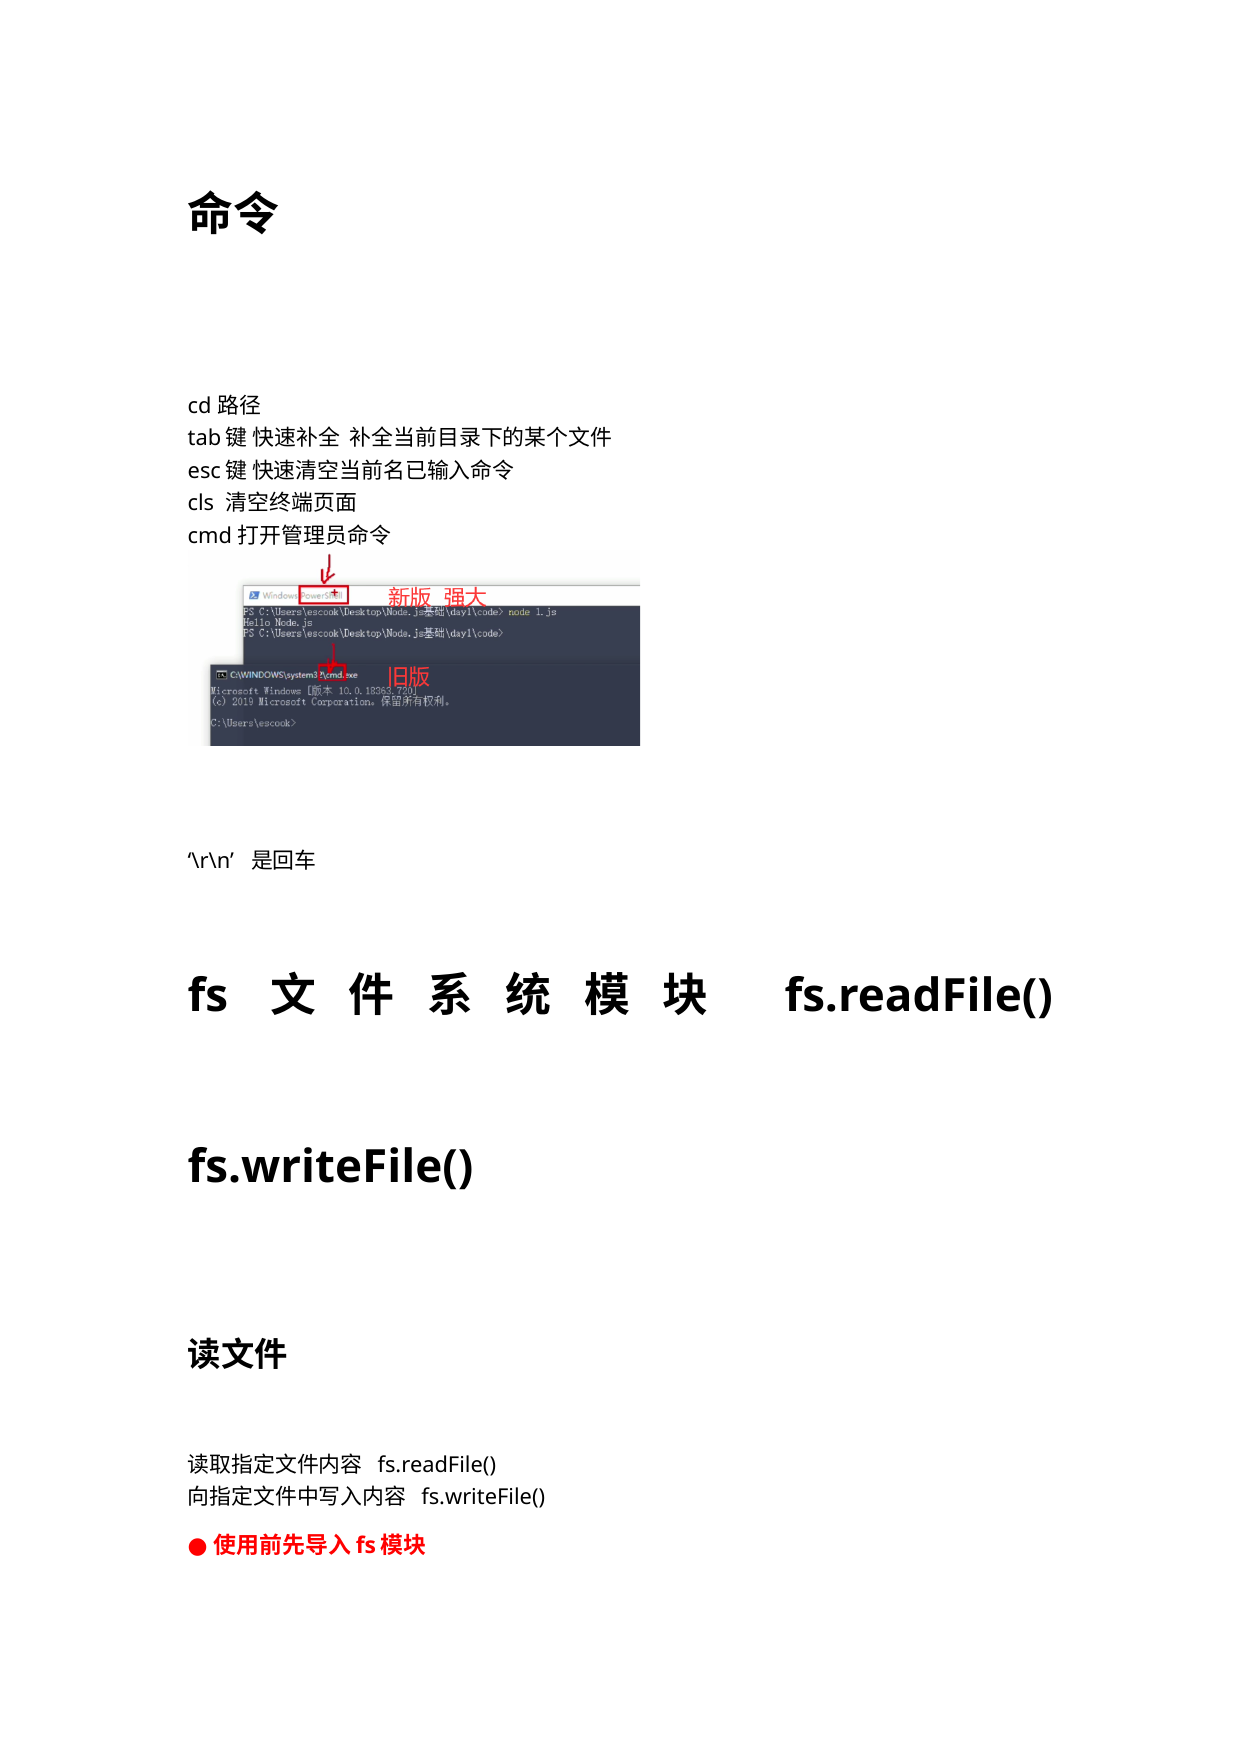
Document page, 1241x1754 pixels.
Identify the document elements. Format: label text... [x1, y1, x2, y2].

text tab键 快速补全 补全当前目录下的某个文件 [187, 420, 1053, 452]
text ‘\r\n’ 是回车 [187, 842, 1053, 875]
subtitle fs文件系统模块 fs.readFile() fs.writeFile() [187, 943, 1053, 1197]
subtitle 命令 [187, 162, 1053, 259]
text ● 使用前先导入fs模块 [187, 1511, 1053, 1576]
text 读取指定文件内容 fs.readFile() [187, 1446, 1053, 1479]
picture [187, 550, 641, 746]
text esc键 快速清空当前名已输入命令 [187, 452, 1053, 485]
text cmd 打开管理员命令 [187, 517, 1053, 550]
text 向指定文件中写入内容 fs.writeFile() [187, 1479, 1053, 1511]
text cls 清空终端页面 [187, 485, 1053, 517]
text cd 路径 [187, 387, 1053, 420]
subtitle 读文件 [187, 1319, 1053, 1384]
